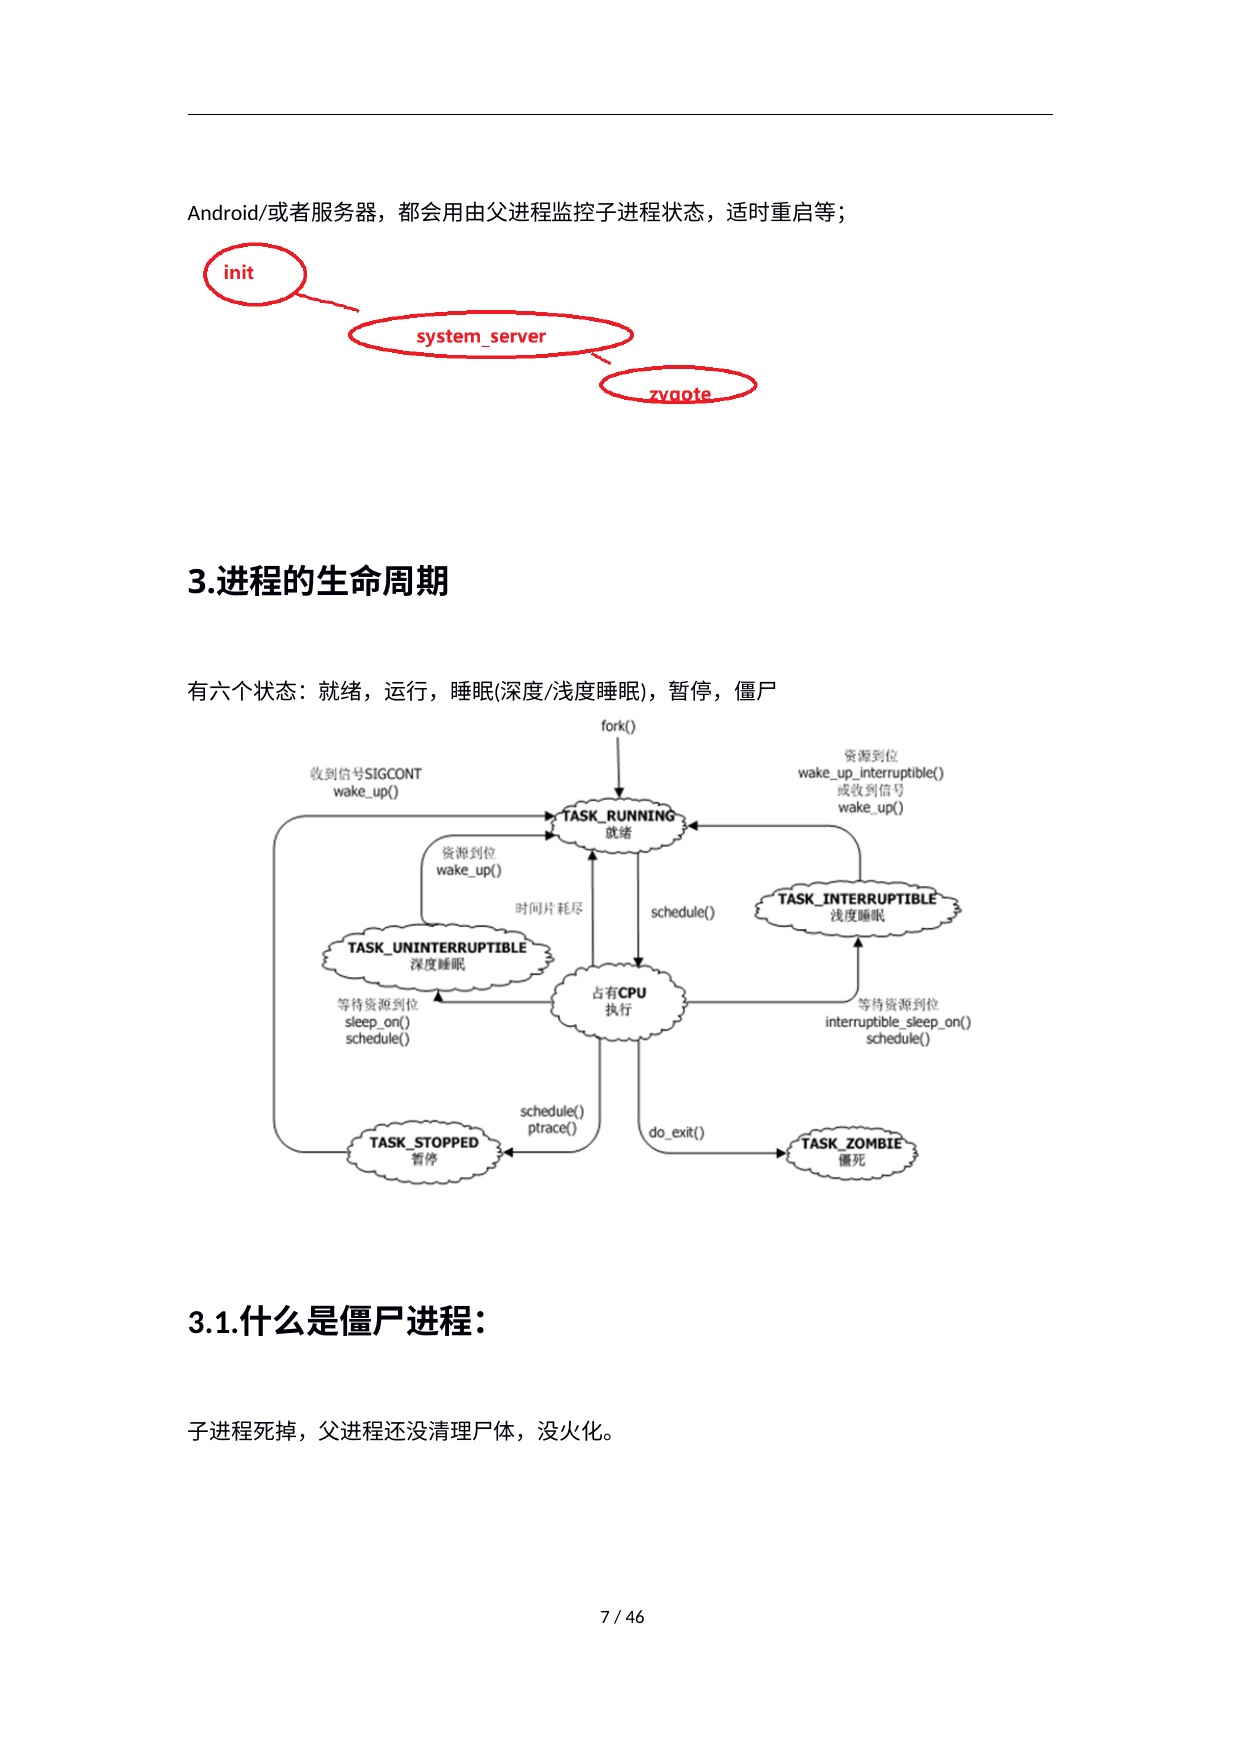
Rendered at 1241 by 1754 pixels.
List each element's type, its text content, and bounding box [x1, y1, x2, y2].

text 有六个状态：就绪，运行，睡眠(深度/浅度睡眠)，暂停，僵尸 [187, 674, 1053, 706]
subtitle 3.进程的生命周期 [187, 547, 1053, 612]
picture [187, 706, 1053, 1197]
text Android/或者服务器，都会用由父进程监控子进程状态，适时重启等； [187, 194, 1053, 227]
picture [187, 227, 827, 423]
subtitle 3.1.什么是僵尸进程： [187, 1286, 1053, 1351]
text 子进程死掉，父进程还没清理尸体，没火化。 [187, 1413, 1053, 1446]
